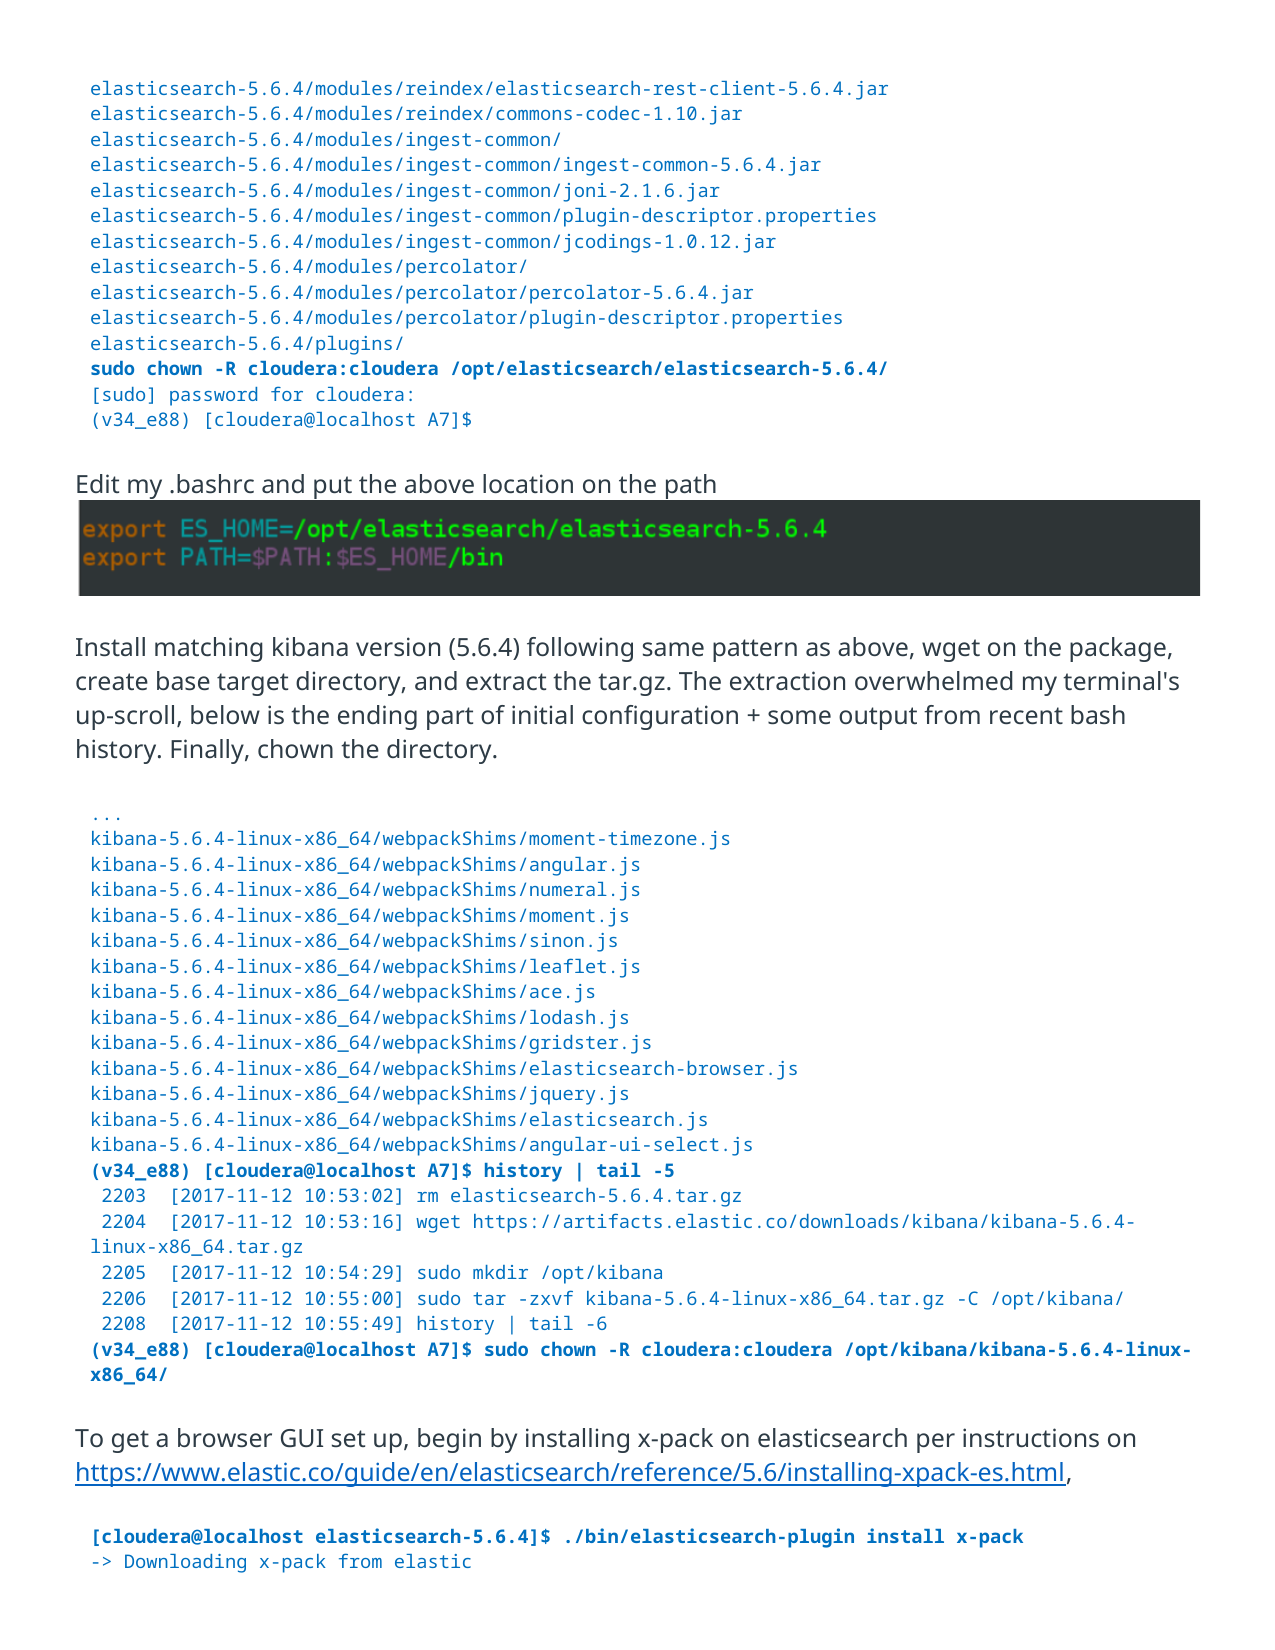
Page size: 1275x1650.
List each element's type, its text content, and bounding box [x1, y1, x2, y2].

text [sudo] password for cloudera: [90, 381, 1200, 407]
text 2205 [2017-11-12 10:54:29] sudo mkdir /opt/kibana [90, 1259, 1200, 1285]
picture [75, 500, 1200, 596]
text elasticsearch-5.6.4/modules/ingest-common/plugin-descriptor.properties [90, 203, 1200, 228]
text elasticsearch-5.6.4/plugins/ [90, 330, 1200, 356]
text elasticsearch-5.6.4/modules/ingest-common/joni-2.1.6.jar [90, 177, 1200, 203]
text kibana-5.6.4-linux-x86_64/webpackShims/sinon.js [90, 927, 1200, 953]
text ... [90, 800, 1200, 825]
text elasticsearch-5.6.4/modules/percolator/plugin-descriptor.properties [90, 305, 1200, 330]
text sudo chown -R cloudera:cloudera /opt/elasticsearch/elasticsearch-5.6.4/ [90, 356, 1200, 381]
text 2204 [2017-11-12 10:53:16] wget https://artifacts.elastic.co/downloads/kibana/kibana-5.6.4-linux-x86_64.tar.gz [90, 1208, 1200, 1259]
text To get a browser GUI set up, begin by installing x-pack on elasticsearch per instructions on https://www.elastic.co/guide/en/elasticsearch/reference/5.6/installing-xpack-es.html, [75, 1421, 1200, 1489]
text 2208 [2017-11-12 10:55:49] history | tail -6 [90, 1310, 1200, 1336]
text kibana-5.6.4-linux-x86_64/webpackShims/elasticsearch-browser.js [90, 1055, 1200, 1081]
text kibana-5.6.4-linux-x86_64/webpackShims/moment.js [90, 902, 1200, 927]
text kibana-5.6.4-linux-x86_64/webpackShims/leaflet.js [90, 953, 1200, 978]
text elasticsearch-5.6.4/modules/ingest-common/jcodings-1.0.12.jar [90, 228, 1200, 254]
text (v34_e88) [cloudera@localhost A7]$ [90, 407, 1200, 432]
text kibana-5.6.4-linux-x86_64/webpackShims/elasticsearch.js [90, 1106, 1200, 1132]
text elasticsearch-5.6.4/modules/reindex/commons-codec-1.10.jar [90, 101, 1200, 126]
text kibana-5.6.4-linux-x86_64/webpackShims/gridster.js [90, 1029, 1200, 1055]
text (v34_e88) [cloudera@localhost A7]$ history | tail -5 [90, 1157, 1200, 1183]
text kibana-5.6.4-linux-x86_64/webpackShims/ace.js [90, 978, 1200, 1004]
text elasticsearch-5.6.4/modules/percolator/percolator-5.6.4.jar [90, 279, 1200, 305]
text elasticsearch-5.6.4/modules/ingest-common/ingest-common-5.6.4.jar [90, 152, 1200, 177]
text 2206 [2017-11-12 10:55:00] sudo tar -zxvf kibana-5.6.4-linux-x86_64.tar.gz -C /opt/kibana/ [90, 1285, 1200, 1310]
text kibana-5.6.4-linux-x86_64/webpackShims/angular-ui-select.js [90, 1132, 1200, 1157]
text 2203 [2017-11-12 10:53:02] rm elasticsearch-5.6.4.tar.gz [90, 1183, 1200, 1208]
text elasticsearch-5.6.4/modules/percolator/ [90, 254, 1200, 279]
text kibana-5.6.4-linux-x86_64/webpackShims/jquery.js [90, 1081, 1200, 1106]
text (v34_e88) [cloudera@localhost A7]$ sudo chown -R cloudera:cloudera /opt/kibana/kibana-5.6.4-linux-x86_64/ [90, 1336, 1200, 1387]
text elasticsearch-5.6.4/modules/reindex/elasticsearch-rest-client-5.6.4.jar [90, 75, 1200, 101]
text Edit my .bashrc and put the above location on the path [75, 466, 1200, 500]
text kibana-5.6.4-linux-x86_64/webpackShims/numeral.js [90, 876, 1200, 902]
text -> Downloading x-pack from elastic [90, 1549, 1200, 1574]
text [cloudera@localhost elasticsearch-5.6.4]$ ./bin/elasticsearch-plugin install x-pack [90, 1523, 1200, 1549]
text kibana-5.6.4-linux-x86_64/webpackShims/lodash.js [90, 1004, 1200, 1029]
text kibana-5.6.4-linux-x86_64/webpackShims/angular.js [90, 851, 1200, 876]
text elasticsearch-5.6.4/modules/ingest-common/ [90, 126, 1200, 152]
text kibana-5.6.4-linux-x86_64/webpackShims/moment-timezone.js [90, 825, 1200, 851]
text Install matching kibana version (5.6.4) following same pattern as above, wget on the package, create base target directory, and extract the tar.gz. The extraction overwhelmed my terminal's up-scroll, below is the ending part of initial configuration + some output from recent bash history. Finally, chown the directory. [75, 629, 1200, 766]
